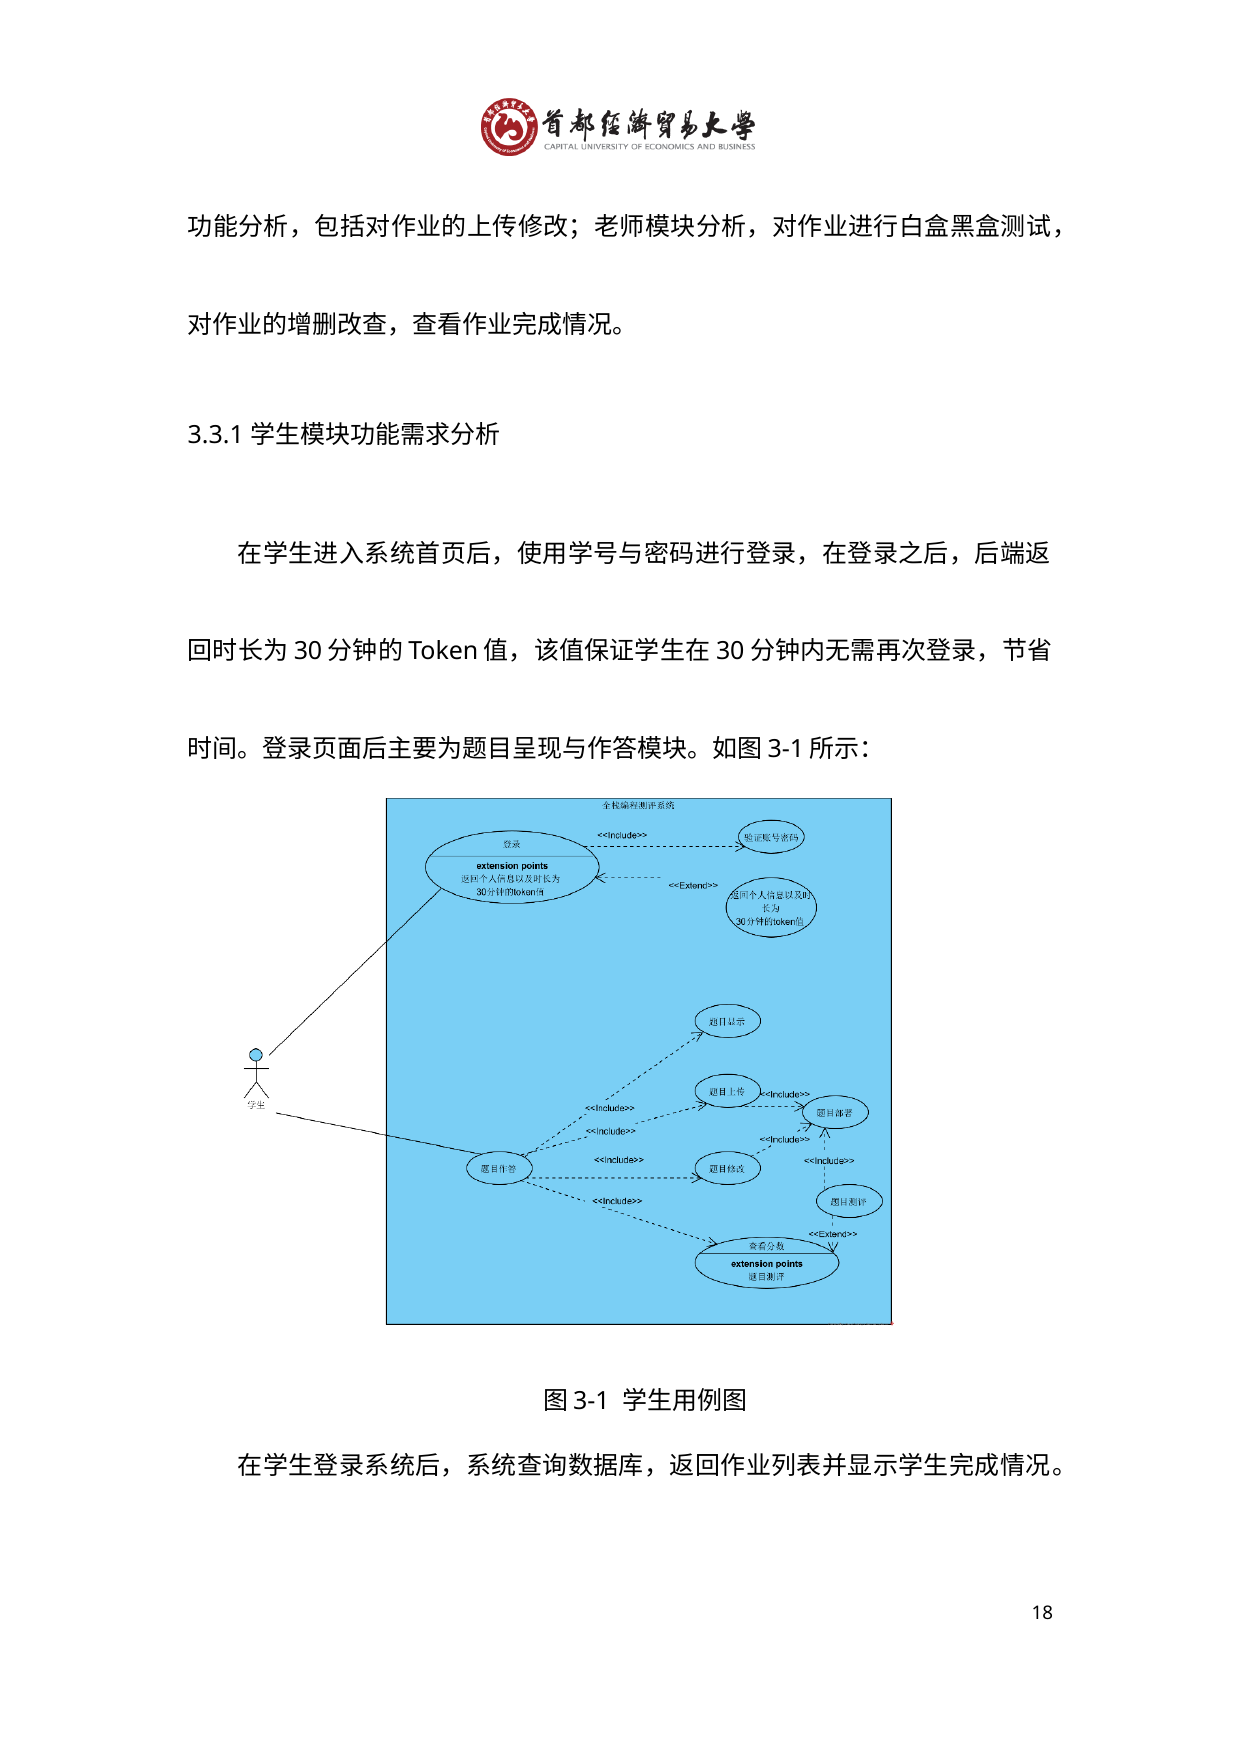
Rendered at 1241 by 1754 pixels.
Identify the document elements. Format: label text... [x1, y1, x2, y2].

list 图3-1 学生用例图 [187, 1366, 1053, 1431]
text 在学生进入系统首页后，使用学号与密码进行登录，在登录之后，后端返回时长为30分钟的Token值，该值保证学生在30分钟内无需再次登录，节省时间。登录页面后主要为题目呈现与作答模块。如图3-1所示： [187, 519, 1053, 779]
list 在学生登录系统后，系统查询数据库，返回作业列表并显示学生完成情况。学生根据题目要求，提交相应文件。待老师端对作业进行测评后，学生可以得知作答结果并根据成绩规划复习重点。 [187, 1431, 1053, 1496]
picture [480, 88, 760, 158]
picture [237, 796, 895, 1328]
subtitle 学生模块功能需求分析 [187, 400, 1053, 465]
text 本段对系统中两种主要使用人群的功能需求进行了分析，分别为学生模块功能分析，包括对作业的上传修改；老师模块分析，对作业进行白盒黑盒测试，对作业的增删改查，查看作业完成情况。 [187, 192, 1053, 355]
